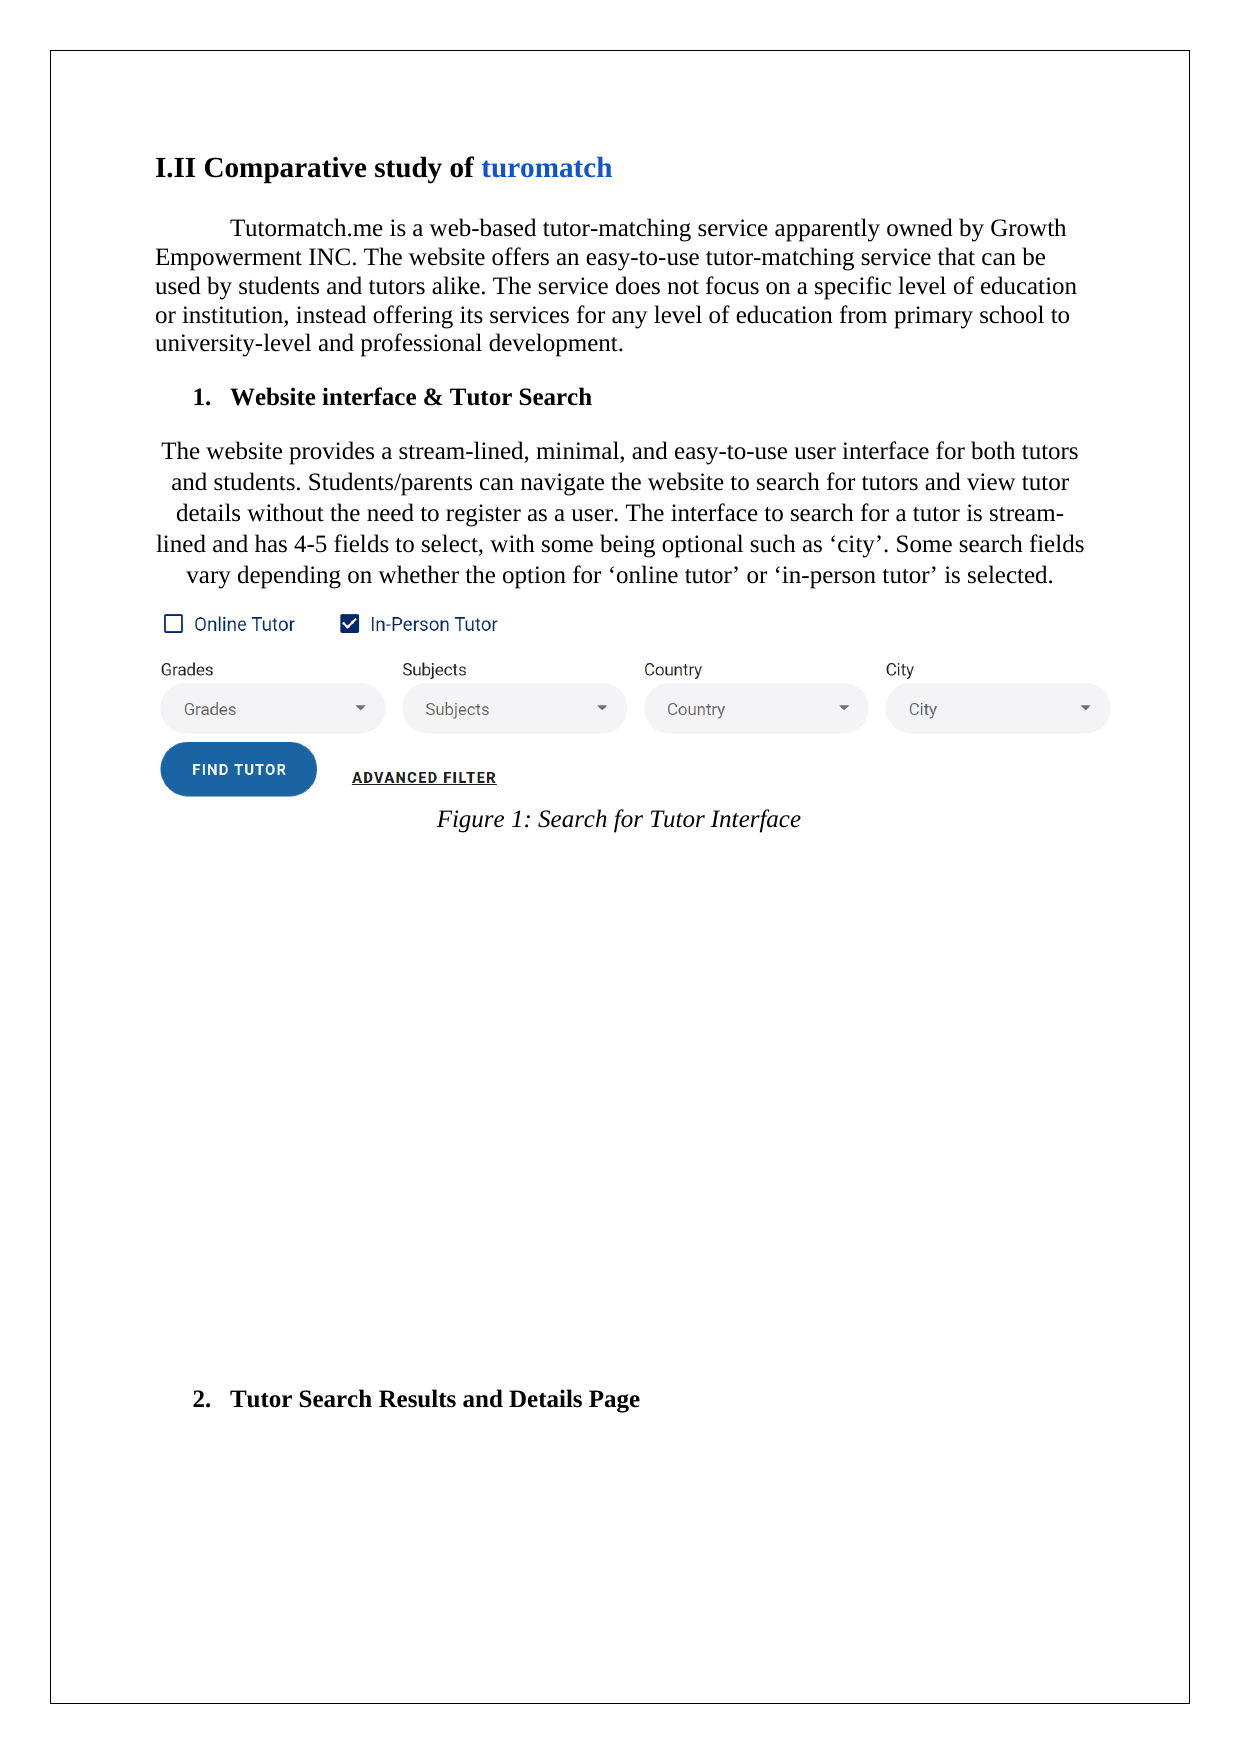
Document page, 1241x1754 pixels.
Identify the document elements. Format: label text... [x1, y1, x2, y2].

picture [155, 602, 1130, 804]
text I.II Comparative study of turomatch [155, 150, 1085, 183]
text The website provides a stream-lined, minimal, and easy-to-use user interface for both tutors and students. Students/parents can navigate the website to search for tutors and view tutor details without the need to register as a user. The interface to search for a tutor is stream-lined and has 4-5 fields to select, with some being optional such as ‘city’. Some search fields vary depending on whether the option for ‘online tutor’ or ‘in-person tutor’ is selected. Figure 1: Search for Tutor Interface [155, 436, 1085, 602]
text Tutormatch.me is a web-based tutor-matching service apparently owned by Growth Empowerment INC. The website offers an easy-to-use tutor-matching service that can be used by students and tutors alike. The service does not focus on a specific level of education or institution, instead offering its services for any level of education from primary school to university-level and professional development. [155, 213, 1085, 357]
list Website interface & Tutor Search [192, 382, 1085, 411]
list Tutor Search Results and Details Page [192, 1384, 1085, 1413]
